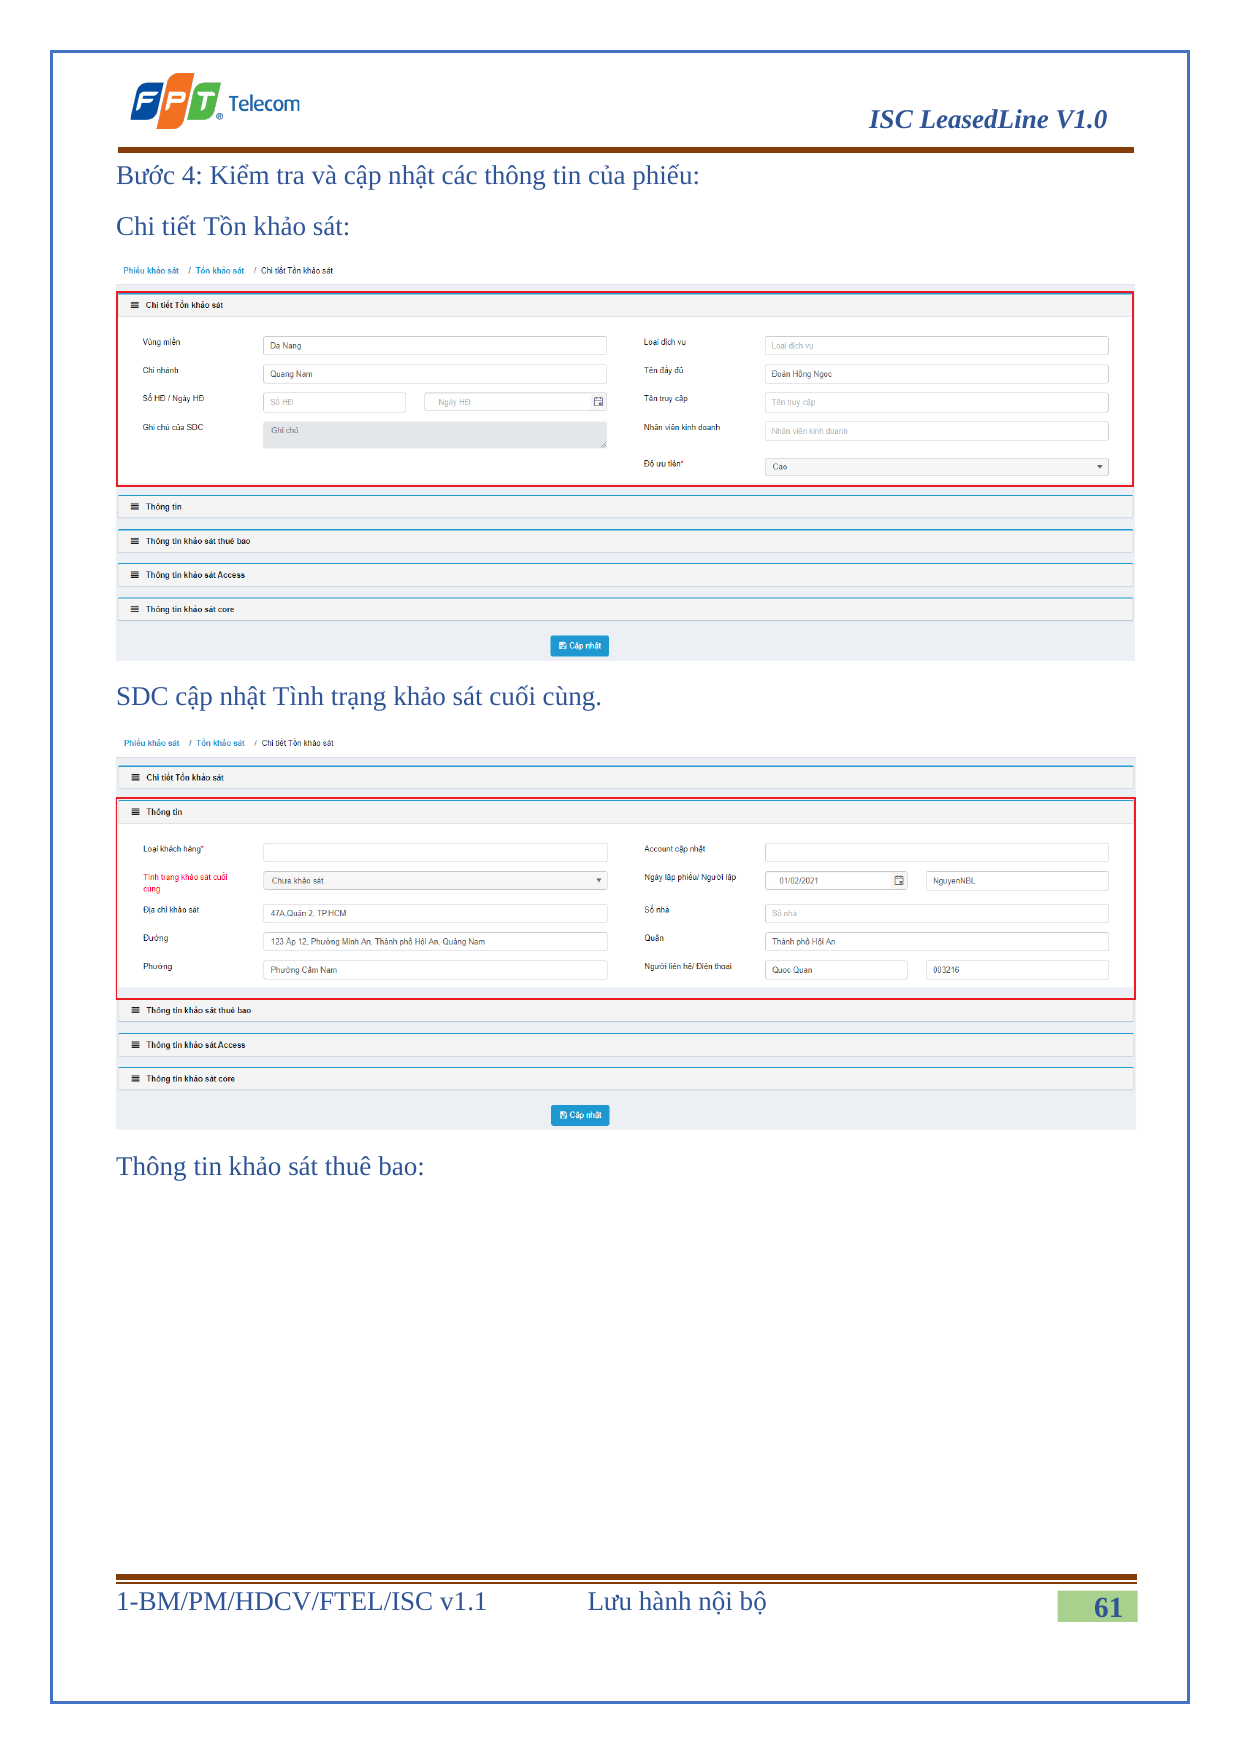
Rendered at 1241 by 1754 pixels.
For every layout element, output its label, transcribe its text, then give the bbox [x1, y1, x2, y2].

picture [115, 260, 1135, 661]
picture [115, 730, 1137, 1131]
text Bước 4: Kiểm tra và cập nhật các thông tin của phiếu: [116, 159, 1137, 191]
text SDC cập nhật Tình trạng khảo sát cuối cùng. [116, 680, 1137, 711]
text Thông tin khảo sát thuê bao: [116, 1150, 1137, 1181]
picture [130, 73, 300, 129]
text Chi tiết Tồn khảo sát: [116, 210, 1137, 241]
